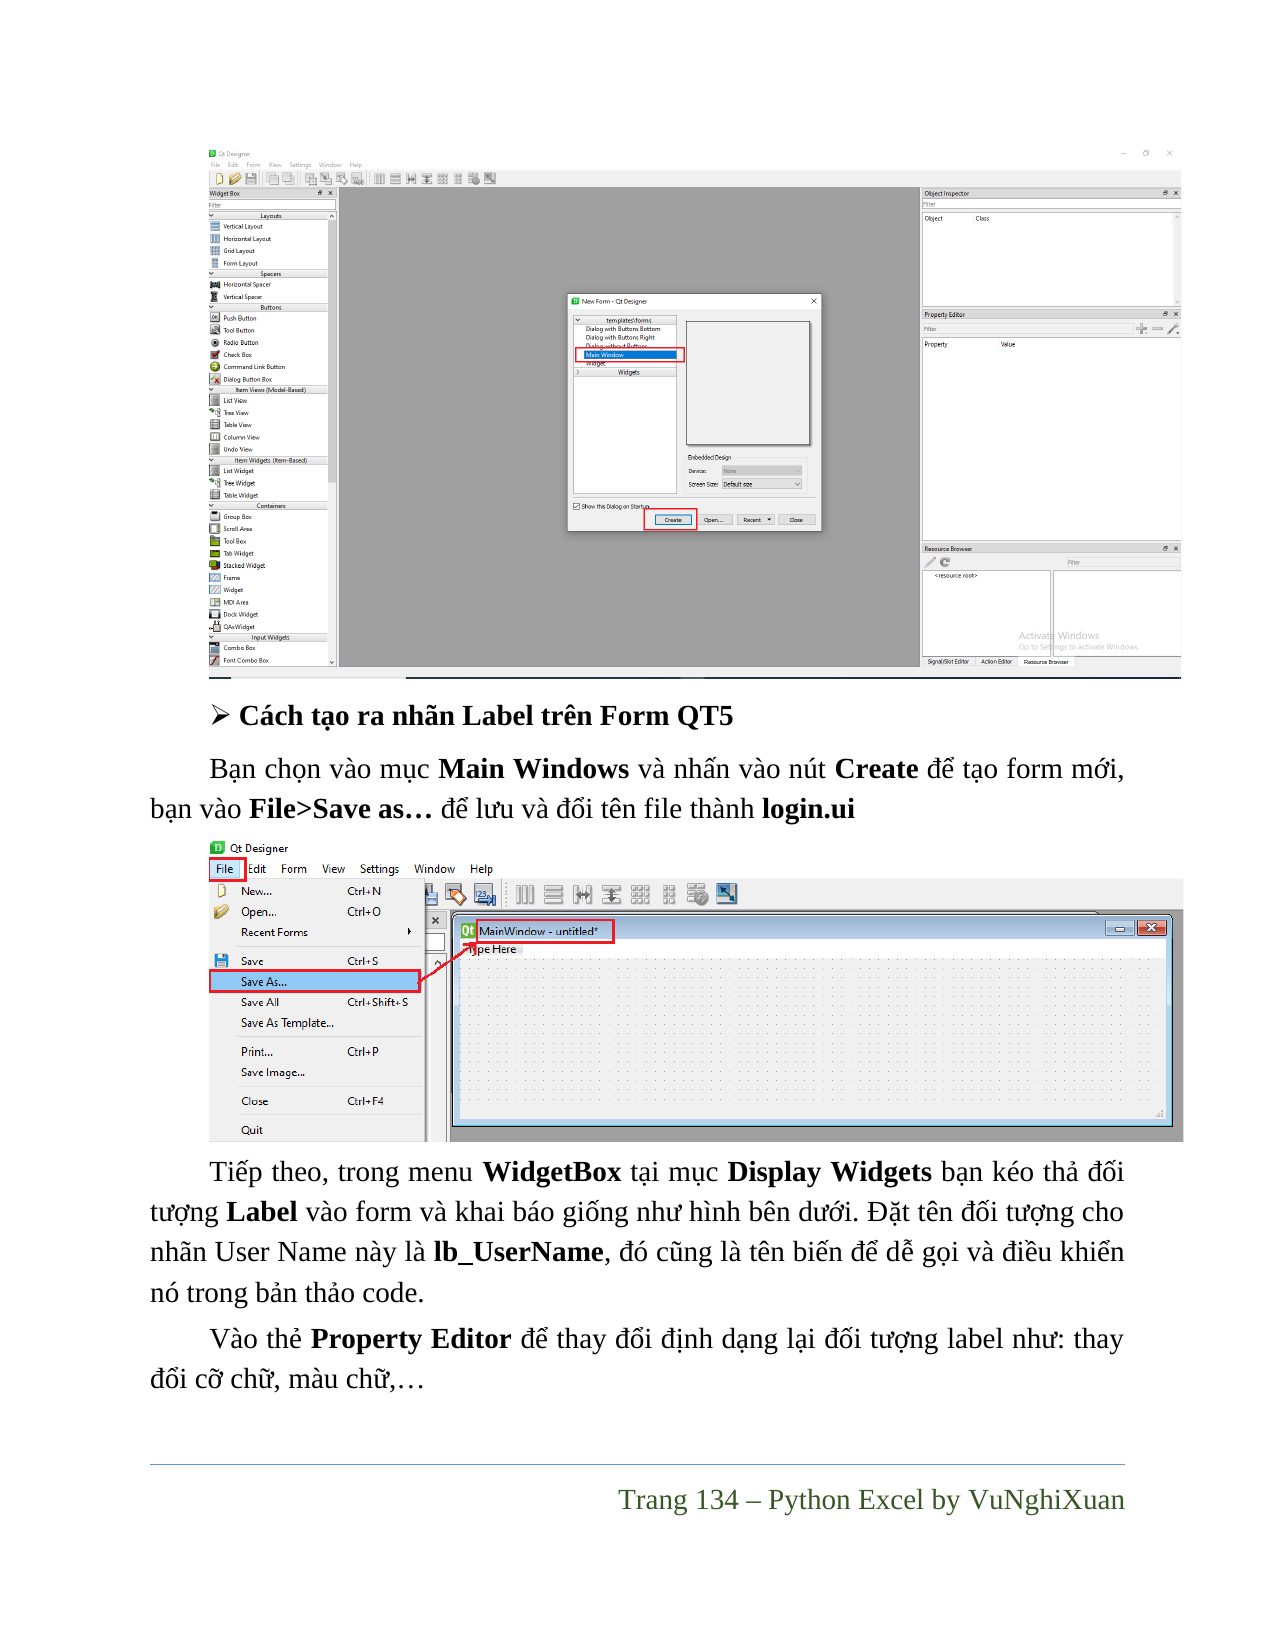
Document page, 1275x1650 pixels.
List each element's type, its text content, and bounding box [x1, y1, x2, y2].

text Tiếp theo, trong menu WidgetBox tại mục Display Widgets bạn kéo thả đối tượng Label vào form và khai báo giống như hình bên dưới. Đặt tên đối tượng cho nhãn User Name này là lb_UserName, đó cũng là tên biến để dễ gọi và điều khiển nó trong bản thảo code. [150, 1154, 1125, 1308]
text Vào thẻ Property Editor để thay đổi định dạng lại đối tượng label như: thay đổi cỡ chữ, màu chữ,… [150, 1321, 1125, 1395]
list Cách tạo ra nhãn Label trên Form QT5 [209, 698, 1125, 732]
text Bạn chọn vào mục Main Windows và nhấn vào nút Create để tạo form mới, bạn vào File>Save as… để lưu và đổi tên file thành login.ui [150, 751, 1125, 824]
picture [209, 150, 1182, 679]
picture [209, 837, 1184, 1142]
